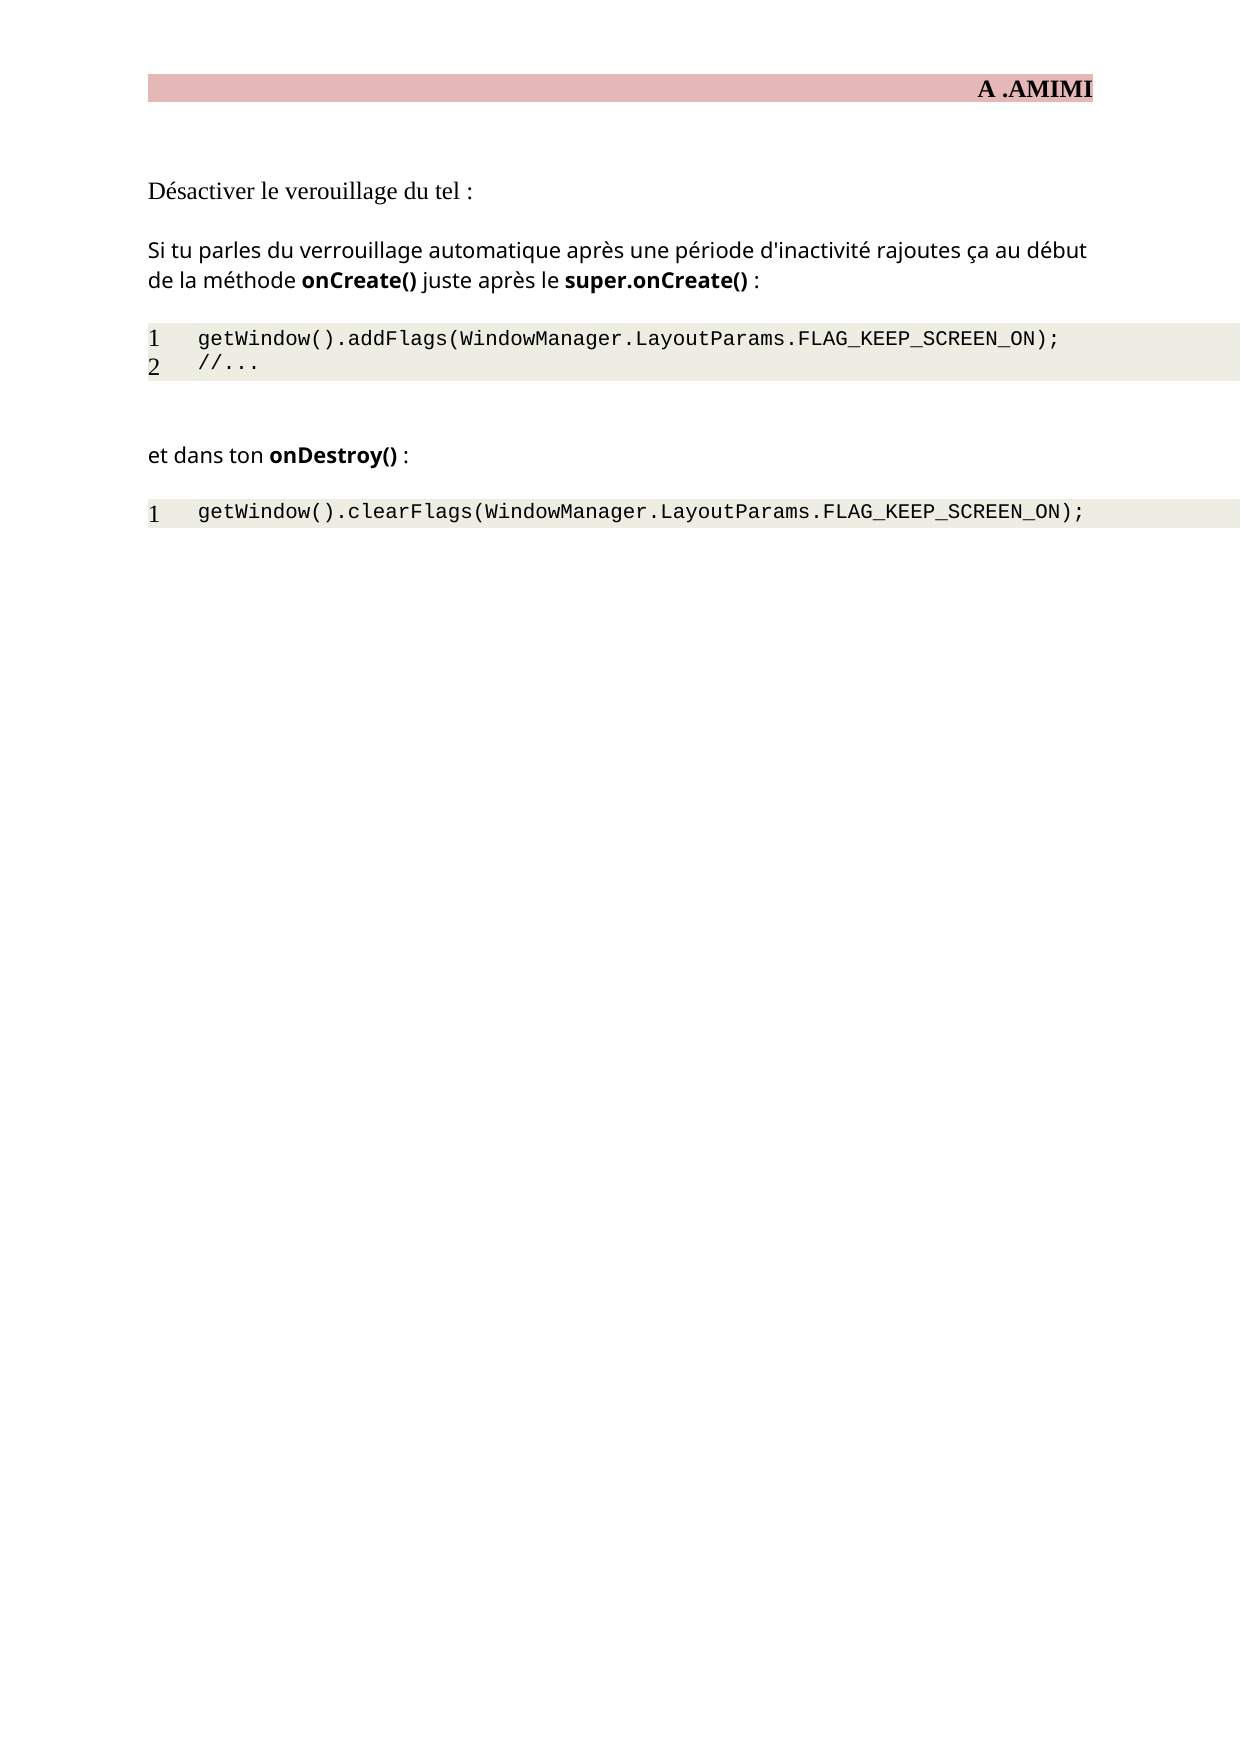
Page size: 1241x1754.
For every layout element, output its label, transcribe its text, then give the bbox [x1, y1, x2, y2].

table_header 1 [148, 499, 197, 528]
table_header 1 2 [148, 323, 197, 381]
table_header getWindow().addFlags(WindowManager.LayoutParams.FLAG_KEEP_SCREEN_ON); //... [198, 323, 1240, 381]
text Si tu parles du verrouillage automatique après une période d'inactivité rajoutes ça au début de la méthode onCreate() juste après le super.onCreate() : [148, 235, 1093, 323]
text Désactiver le verouillage du tel : [148, 176, 1093, 205]
table_header getWindow().clearFlags(WindowManager.LayoutParams.FLAG_KEEP_SCREEN_ON); [198, 499, 1240, 528]
text et dans ton onDestroy() : [148, 381, 1093, 499]
